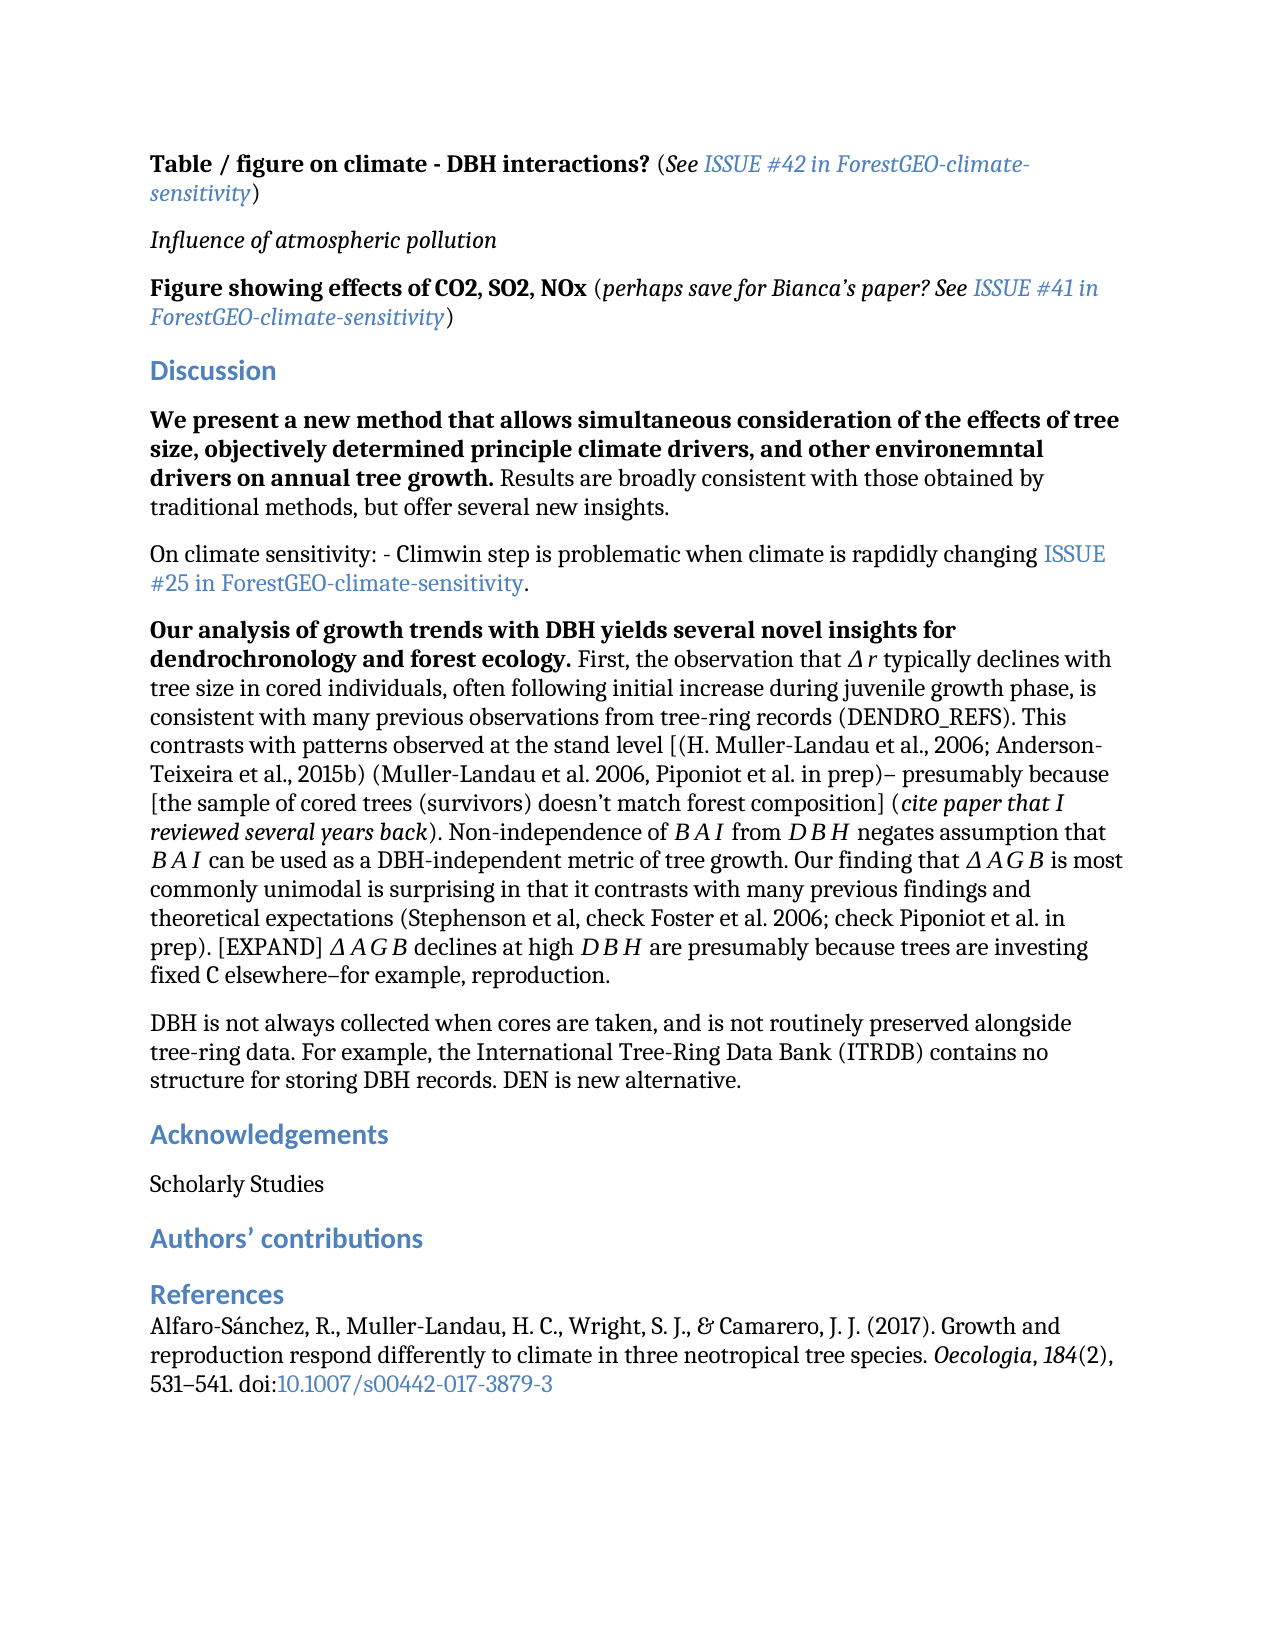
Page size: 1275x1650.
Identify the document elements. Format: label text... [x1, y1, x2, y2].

text Figure showing effects of CO2, SO2, NOx (perhaps save for Bianca’s paper? See ISSUE #41 in ForestGEO-climate-sensitivity) [150, 274, 1125, 331]
subtitle Acknowledgements [150, 1116, 1125, 1152]
text We present a new method that allows simultaneous consideration of the effects of tree size, objectively determined principle climate drivers, and other environemntal drivers on annual tree growth. Results are broadly consistent with those obtained by traditional methods, but offer several new insights. [150, 406, 1125, 521]
text On climate sensitivity: - Climwin step is problematic when climate is rapdidly changing ISSUE #25 in ForestGEO-climate-sensitivity. [150, 540, 1125, 598]
text Influence of atmospheric pollution [150, 226, 1125, 255]
subtitle Discussion [150, 352, 1125, 388]
text DBH is not always collected when cores are taken, and is not routinely preserved alongside tree-ring data. For example, the International Tree-Ring Data Bank (ITRDB) contains no structure for storing DBH records. DEN is new alternative. [150, 1009, 1125, 1095]
subtitle References [150, 1276, 1125, 1312]
subtitle Authors’ contributions [150, 1220, 1125, 1256]
text Scholarly Studies [150, 1170, 1125, 1199]
text Alfaro-Sánchez, R., Muller-Landau, H. C., Wright, S. J., & Camarero, J. J. (2017). Growth and reproduction respond differently to climate in three neotropical tree species. Oecologia, 184(2), 531–541. doi:10.1007/s00442-017-3879-3 [150, 1312, 1125, 1398]
text Our analysis of growth trends with DBH yields several novel insights for dendrochronology and forest ecology. First, the observation that typically declines with tree size in cored individuals, often following initial increase during juvenile growth phase, is consistent with many previous observations from tree-ring records (DENDRO_REFS). This contrasts with patterns observed at the stand level [(H. Muller-Landau et al., 2006; Anderson-Teixeira et al., 2015b) (Muller-Landau et al. 2006, Piponiot et al. in prep)– presumably because [the sample of cored trees (survivors) doesn’t match forest composition] (cite paper that I reviewed several years back). Non-independence of from negates assumption that can be used as a DBH-independent metric of tree growth. Our finding that is most commonly unimodal is surprising in that it contrasts with many previous findings and theoretical expectations (Stephenson et al, check Foster et al. 2006; check Piponiot et al. in prep). [EXPAND] declines at high are presumably because trees are investing fixed C elsewhere–for example, reproduction. [150, 616, 1125, 990]
text Table / figure on climate - DBH interactions? (See ISSUE #42 in ForestGEO-climate-sensitivity) [150, 150, 1125, 207]
